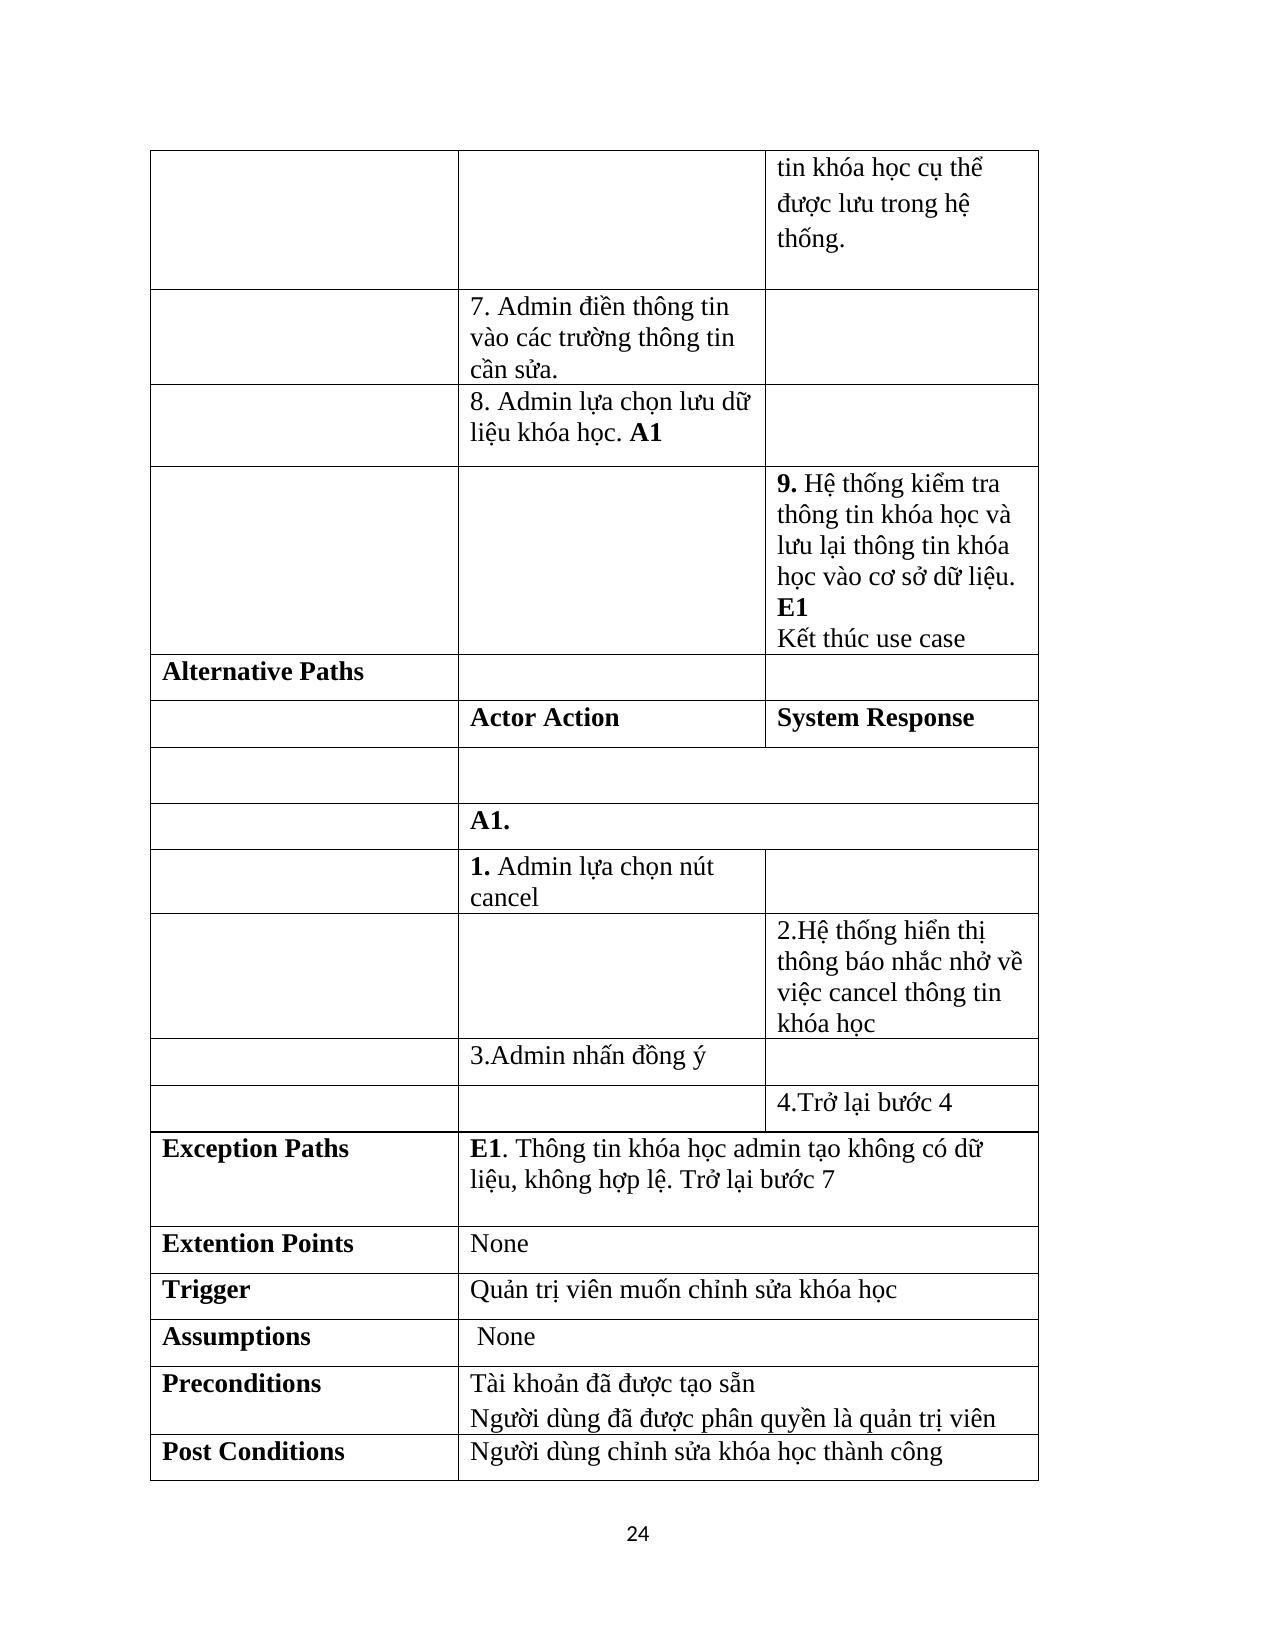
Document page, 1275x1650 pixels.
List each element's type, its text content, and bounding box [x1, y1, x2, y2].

table_cell [151, 385, 458, 466]
table_cell [766, 1039, 1038, 1085]
table_cell 4.Trở lại bước 4 [766, 1086, 1038, 1131]
table_cell [151, 151, 458, 289]
table_cell [459, 655, 765, 700]
table_cell Trigger [151, 1274, 458, 1319]
table_cell [459, 748, 1038, 803]
table_cell [151, 290, 458, 384]
table_cell None [459, 1320, 1038, 1366]
table_cell Extention Points [151, 1227, 458, 1272]
table_cell [459, 1086, 765, 1131]
table_cell E1. Thông tin khóa học admin tạo không có dữ liệu, không hợp lệ. Trở lại bước 7 [459, 1133, 1038, 1226]
table_cell System Response [766, 701, 1038, 747]
table_cell [766, 290, 1038, 384]
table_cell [766, 151, 1038, 289]
table_cell Admin lựa chọn nút cancel [459, 850, 765, 913]
table_cell [766, 385, 1038, 466]
table_cell Hệ thống kiểm tra thông tin khóa học và lưu lại thông tin khóa học vào cơ sở dữ liệu. E1 Kết thúc use case [766, 467, 1038, 653]
table_cell None [459, 1227, 1038, 1272]
table_cell Actor Action [459, 701, 765, 747]
table_cell 7. Admin điền thông tin vào các trường thông tin cần sửa. [459, 290, 765, 384]
table_cell Quản trị viên muốn chỉnh sửa khóa học [459, 1274, 1038, 1319]
table_cell [151, 748, 458, 803]
table_cell Post Conditions [151, 1435, 458, 1480]
table_cell [459, 467, 765, 653]
table_cell [766, 655, 1038, 700]
table_cell [151, 701, 458, 747]
table_cell [151, 850, 458, 913]
table_cell 3.Admin nhấn đồng ý [459, 1039, 765, 1085]
table_cell Preconditions [151, 1367, 458, 1433]
table_cell [151, 1086, 458, 1131]
table_cell Assumptions [151, 1320, 458, 1366]
table_cell Tài khoản đã được tạo sẵn Người dùng đã được phân quyền là quản trị viên [459, 1367, 1038, 1433]
table_cell [459, 151, 765, 289]
table_cell [151, 467, 458, 653]
table_cell 8. Admin lựa chọn lưu dữ liệu khóa học. A1 [459, 385, 765, 466]
table_cell Exception Paths [151, 1133, 458, 1226]
table_cell A1. [459, 804, 1038, 849]
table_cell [459, 1435, 1038, 1480]
table_cell [151, 1039, 458, 1085]
table_cell [766, 850, 1038, 913]
table_cell 2.Hệ thống hiển thị thông báo nhắc nhở về việc cancel thông tin khóa học [766, 914, 1038, 1038]
table_cell [151, 804, 458, 849]
table_cell Alternative Paths [151, 655, 458, 700]
table_cell [459, 914, 765, 1038]
table_cell [151, 914, 458, 1038]
